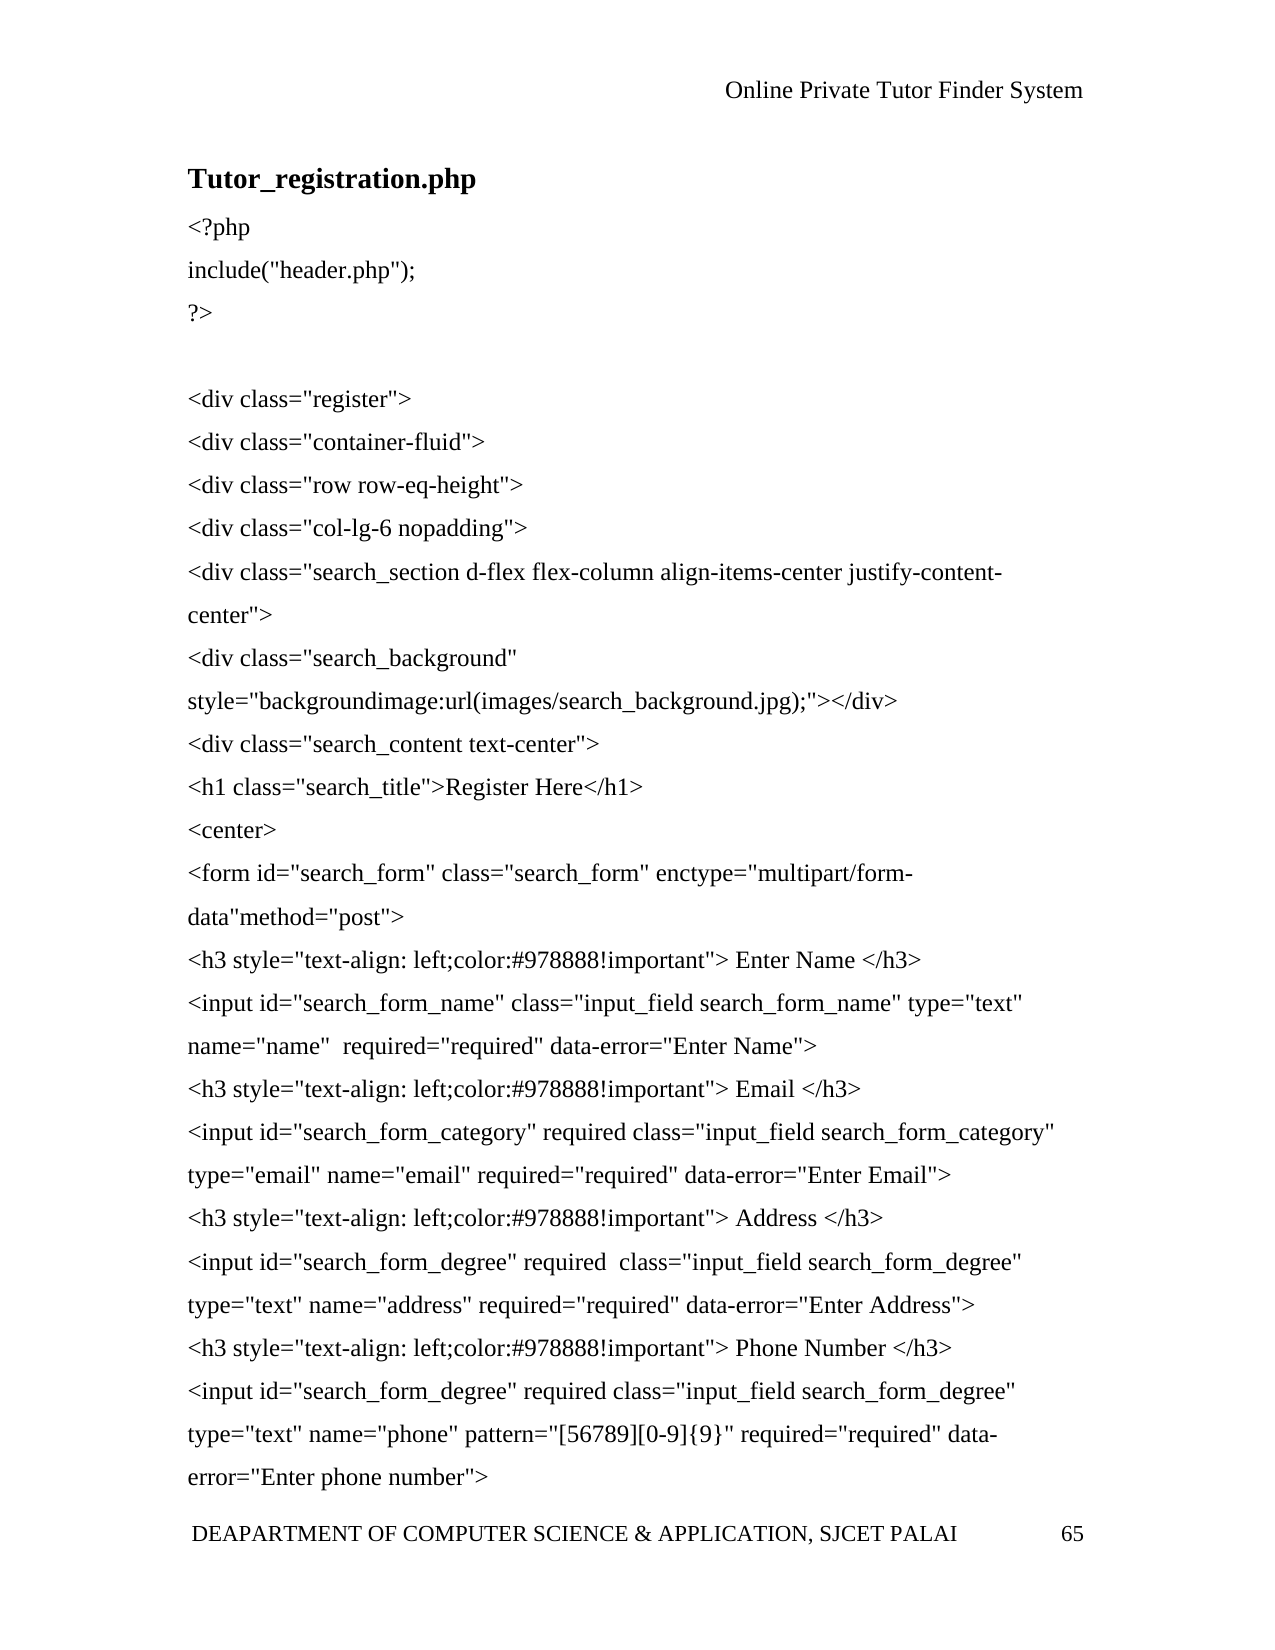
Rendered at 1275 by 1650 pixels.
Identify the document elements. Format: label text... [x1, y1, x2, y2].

text <?php [187, 212, 1087, 240]
text <input id="search_form_name" class="input_field search_form_name" type="text" name="name" required="required" data-error="Enter Name"> [187, 988, 1087, 1060]
text <div class="col-lg-6 nopadding"> [187, 513, 1087, 542]
text Tutor_registration.php [187, 161, 1087, 195]
text <form id="search_form" class="search_form" enctype="multipart/form-data"method="post"> [187, 858, 1087, 930]
text <input id="search_form_degree" required class="input_field search_form_degree" type="text" name="phone" pattern="[56789][0-9]{9}" required="required" data-error="Enter phone number"> [187, 1376, 1087, 1491]
text <input id="search_form_degree" required class="input_field search_form_degree" type="text" name="address" required="required" data-error="Enter Address"> [187, 1247, 1087, 1318]
text <div class="search_background" style="backgroundimage:url(images/search_background.jpg);"></div> [187, 643, 1087, 715]
text <div class="search_content text-center"> [187, 729, 1087, 758]
text include("header.php"); [187, 255, 1087, 283]
text <h3 style="text-align: left;color:#978888!important"> Enter Name </h3> [187, 945, 1087, 973]
text <div class="search_section d-flex flex-column align-items-center justify-content-center"> [187, 557, 1087, 628]
text <div class="row row-eq-height"> [187, 470, 1087, 499]
text <div class="register"> [187, 384, 1087, 413]
text <center> [187, 815, 1087, 844]
text <h1 class="search_title">Register Here</h1> [187, 772, 1087, 801]
text <h3 style="text-align: left;color:#978888!important"> Phone Number </h3> [187, 1333, 1087, 1362]
text <h3 style="text-align: left;color:#978888!important"> Email </h3> [187, 1074, 1087, 1103]
text ?> [187, 298, 1087, 327]
text <input id="search_form_category" required class="input_field search_form_category" type="email" name="email" required="required" data-error="Enter Email"> [187, 1117, 1087, 1189]
text <div class="container-fluid"> [187, 427, 1087, 456]
text <h3 style="text-align: left;color:#978888!important"> Address </h3> [187, 1203, 1087, 1232]
